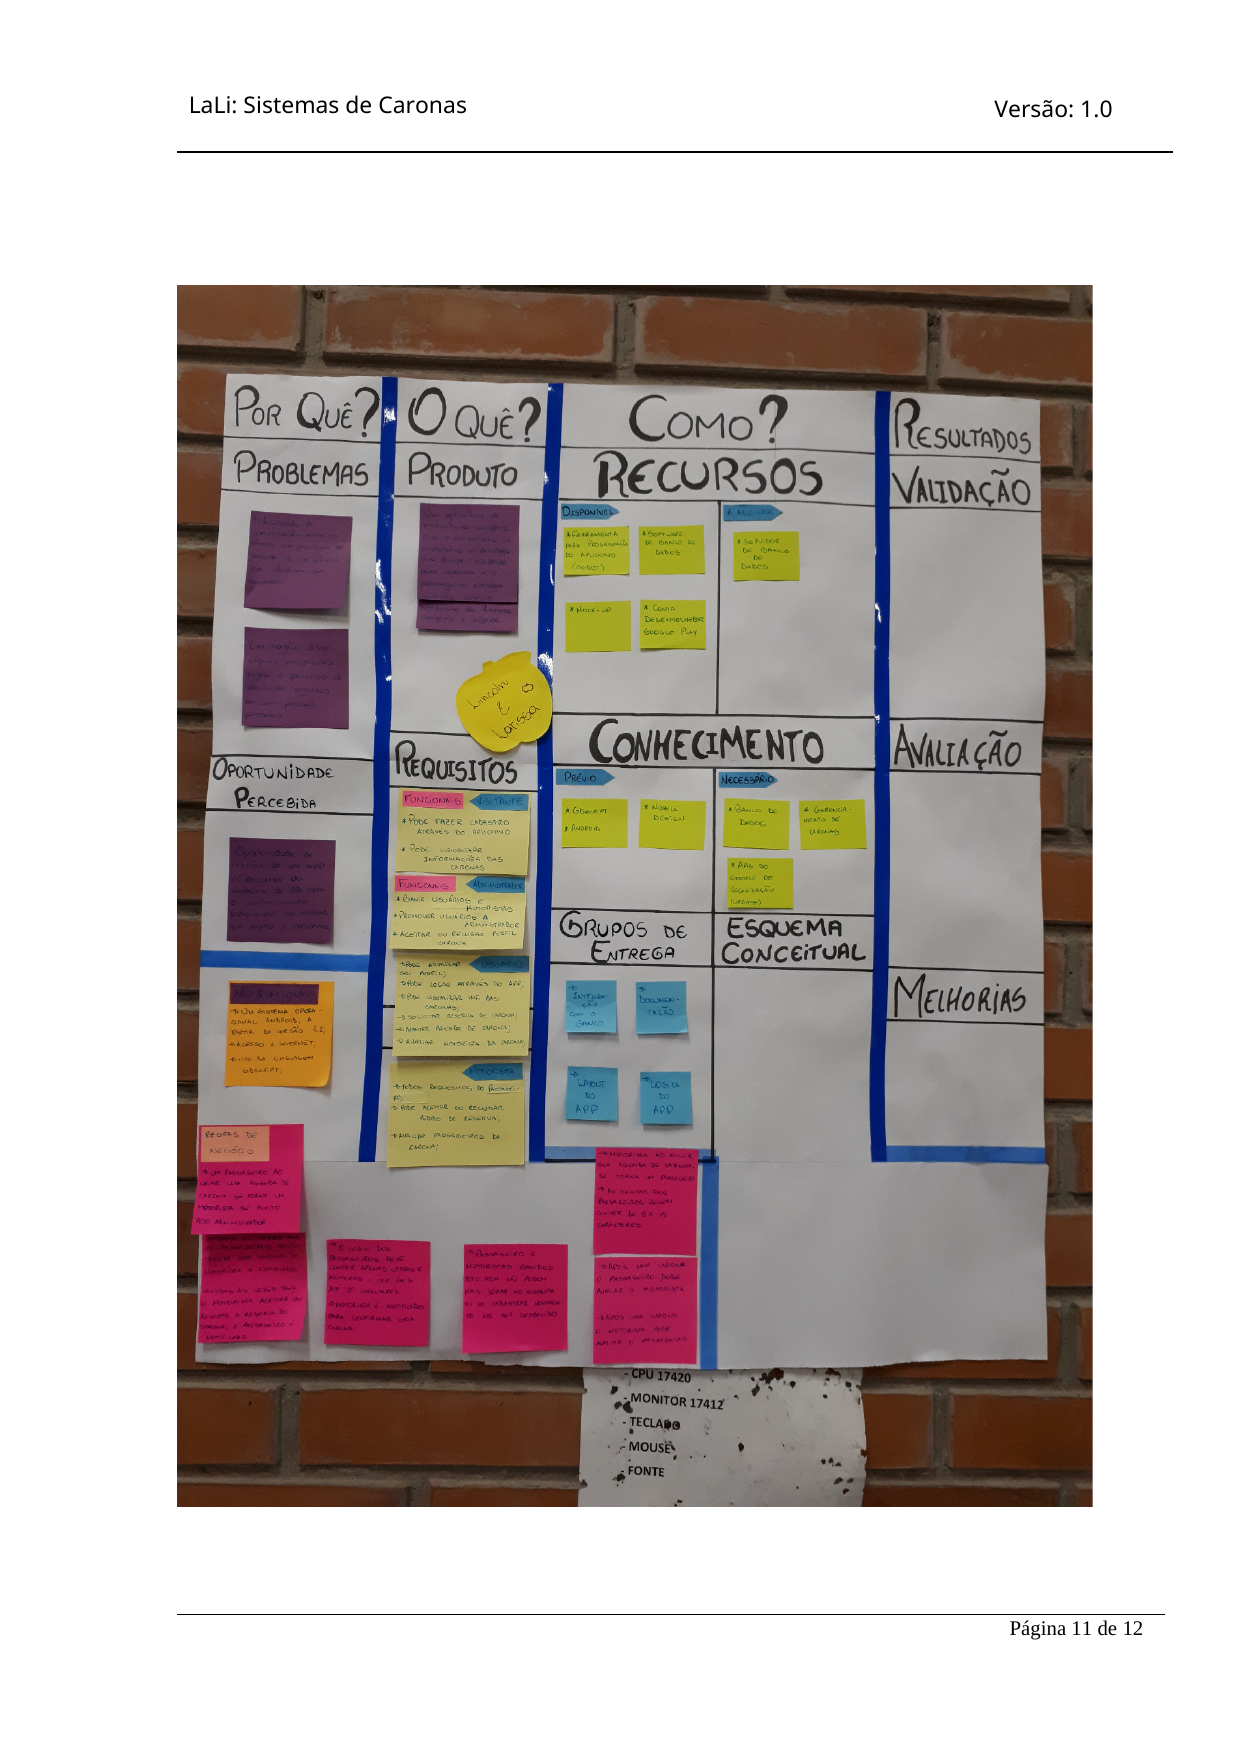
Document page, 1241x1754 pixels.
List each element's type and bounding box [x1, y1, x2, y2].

picture [177, 285, 1093, 1507]
